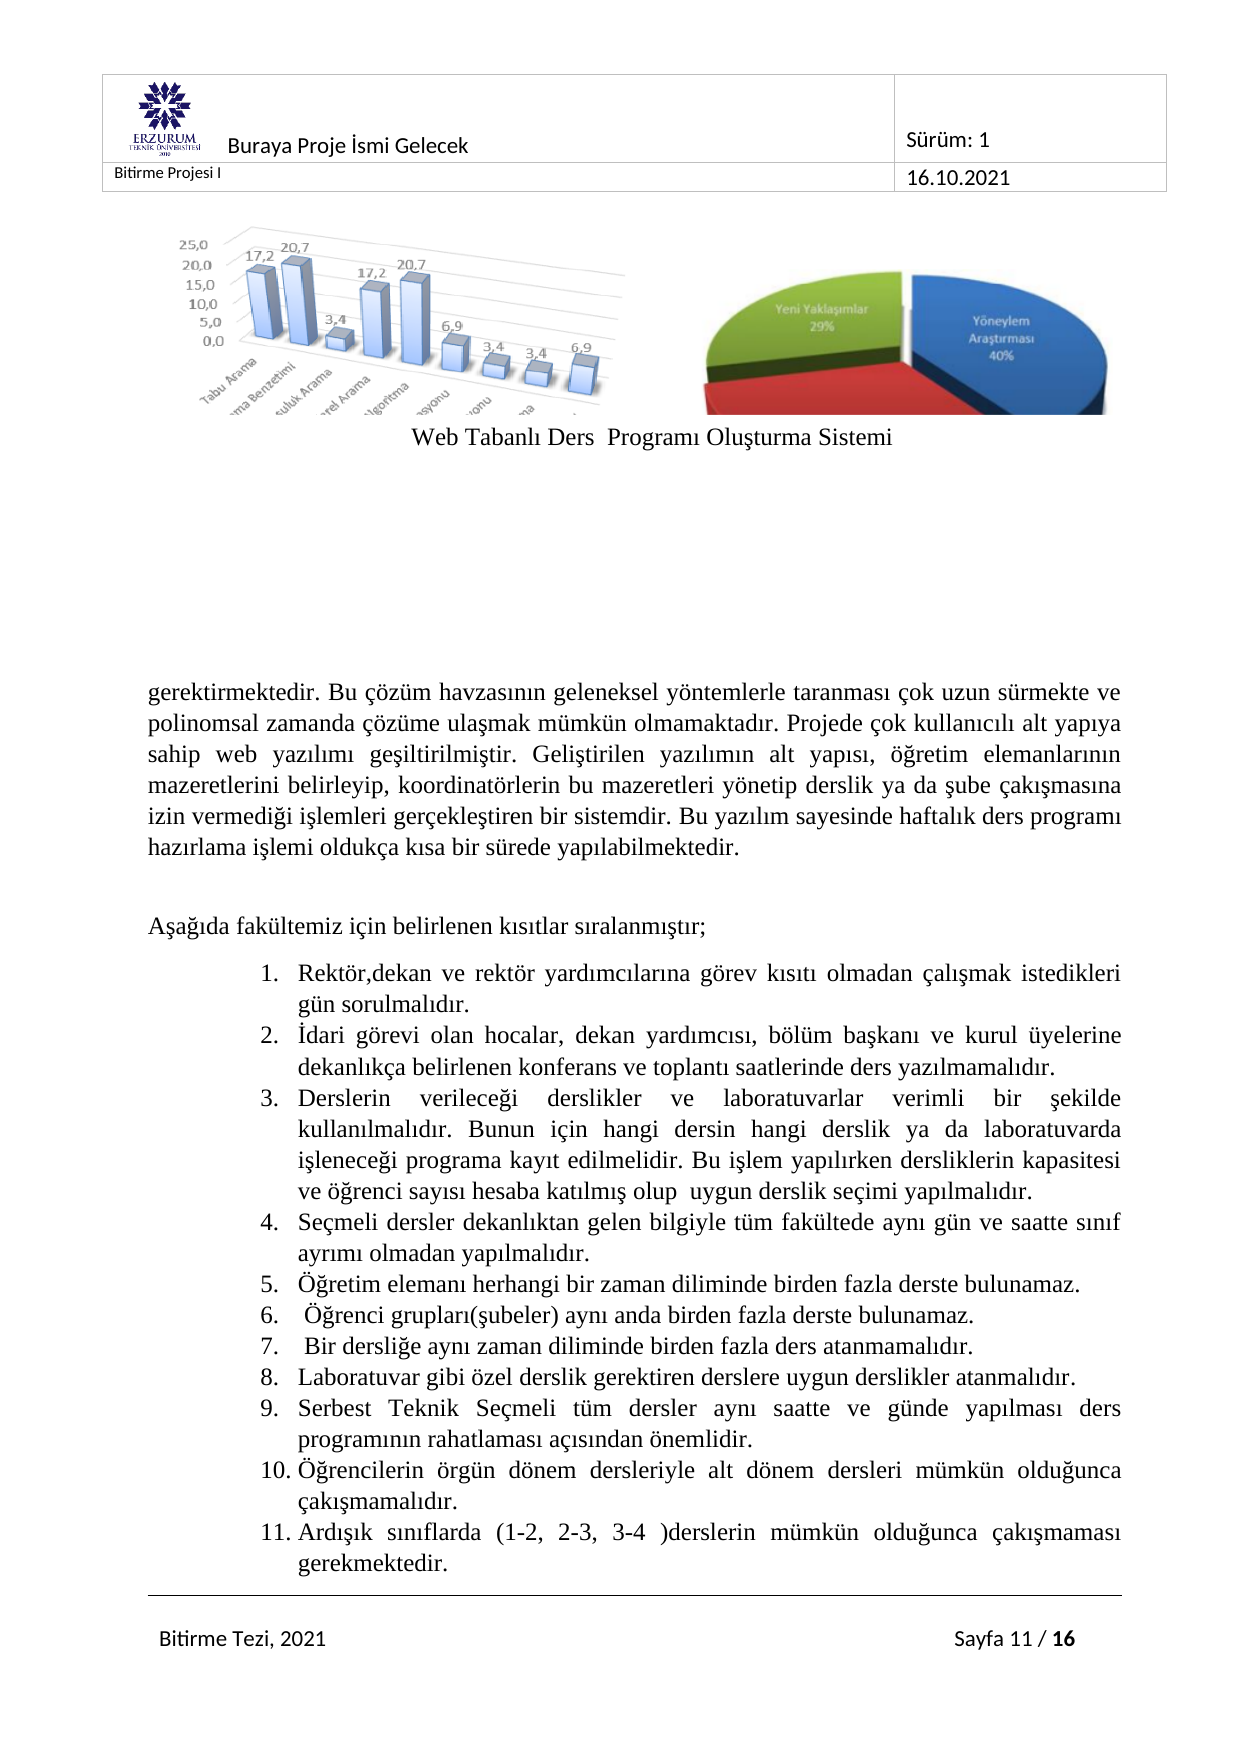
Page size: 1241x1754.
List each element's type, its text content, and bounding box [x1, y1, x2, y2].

list İdari görevi olan hocalar, dekan yardımcısı, bölüm başkanı ve kurul üyelerine dekanlıkça belirlenen konferans ve toplantı saatlerinde ders yazılmamalıdır. [260, 1021, 1122, 1080]
list Öğrenci grupları(şubeler) aynı anda birden fazla derste bulunamaz. [260, 1300, 1122, 1329]
list Öğrencilerin örgün dönem dersleriyle alt dönem dersleri mümkün olduğunca çakışmamalıdır. [260, 1455, 1122, 1515]
list Seçmeli dersler dekanlıktan gelen bilgiyle tüm fakültede aynı gün ve saatte sınıf ayrımı olmadan yapılmalıdır. [260, 1207, 1122, 1267]
list Laboratuvar gibi özel derslik gerektiren derslere uygun derslikler atanmalıdır. [260, 1362, 1122, 1391]
subtitle Bu çalışmada ele alınan tipteki problemler, çok geniş bir çözüm havzasının taranmasını gerektirmektedir. Bu çözüm havzasının geleneksel yöntemlerle taranması çok uzun sürmekte ve polinomsal zamanda çözüme ulaşmak mümkün olmamaktadır. Projede çok kullanıcılı alt yapıya sahip web yazılımı geşiltirilmiştir. Geliştirilen yazılımın alt yapısı, öğretim elemanlarının mazeretlerini belirleyip, koordinatörlerin bu mazeretleri yönetip derslik ya da şube çakışmasına izin vermediği işlemleri gerçekleştiren bir sistemdir. Bu yazılım sayesinde haftalık ders programı hazırlama işlemi oldukça kısa bir sürede yapılabilmektedir. [148, 676, 1122, 861]
list Serbest Teknik Seçmeli tüm dersler aynı saatte ve günde yapılması ders programının rahatlaması açısından önemlidir. [260, 1393, 1122, 1453]
list Rektör,dekan ve rektör yardımcılarına görev kısıtı olmadan çalışmak istedikleri gün sorulmalıdır. [260, 958, 1122, 1018]
list Öğretim elemanı herhangi bir zaman diliminde birden fazla derste bulunamaz. [260, 1269, 1122, 1298]
list Derslerin verileceği derslikler ve laboratuvarlar verimli bir şekilde kullanılmalıdır. Bunun için hangi dersin hangi derslik ya da laboratuvarda işleneceği programa kayıt edilmelidir. Bu işlem yapılırken dersliklerin kapasitesi ve öğrenci sayısı hesaba katılmış olup uygun derslik seçimi yapılmalıdır. [260, 1083, 1122, 1204]
list Bir dersliğe aynı zaman diliminde birden fazla ders atanmamalıdır. [260, 1331, 1122, 1360]
text Aşağıda fakültemiz için belirlenen kısıtlar sıralanmıştır; [148, 911, 1122, 939]
list Ardışık sınıflarda (1-2, 2-3, 3-4 )derslerin mümkün olduğunca çakışmaması gerekmektedir. [260, 1517, 1122, 1577]
picture [700, 251, 1114, 414]
picture [152, 219, 638, 414]
picture [124, 78, 205, 159]
